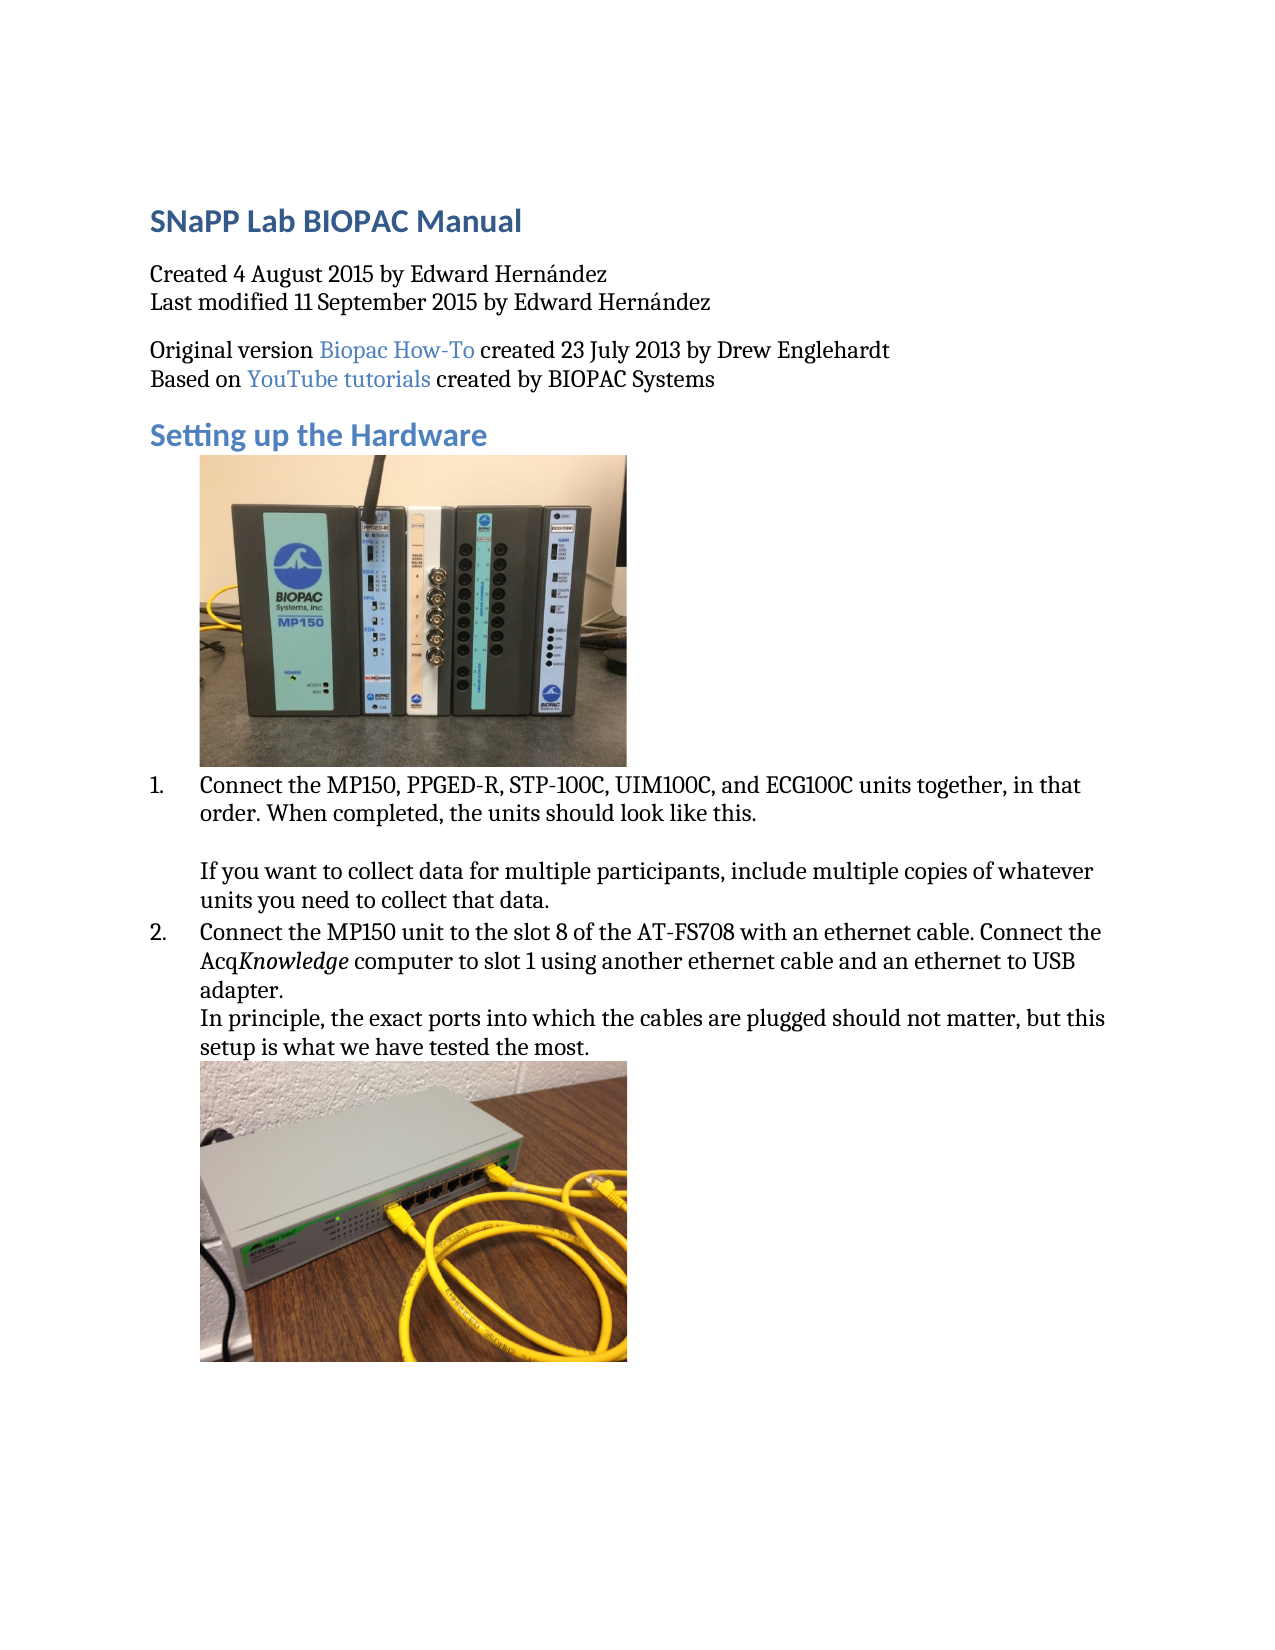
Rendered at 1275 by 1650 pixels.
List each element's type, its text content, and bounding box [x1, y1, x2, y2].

subtitle SNaPP Lab BIOPAC Manual [150, 200, 1125, 241]
text Created 4 August 2015 by Edward Hernández Last modified 11 September 2015 by Edward Hernández [150, 259, 1125, 317]
text Original version Biopac How-To created 23 July 2013 by Drew Englehardt Based on YouTube tutorials created by BIOPAC Systems [150, 336, 1125, 393]
picture [199, 455, 627, 767]
picture [200, 1061, 628, 1362]
subtitle Setting up the Hardware [150, 414, 1125, 455]
